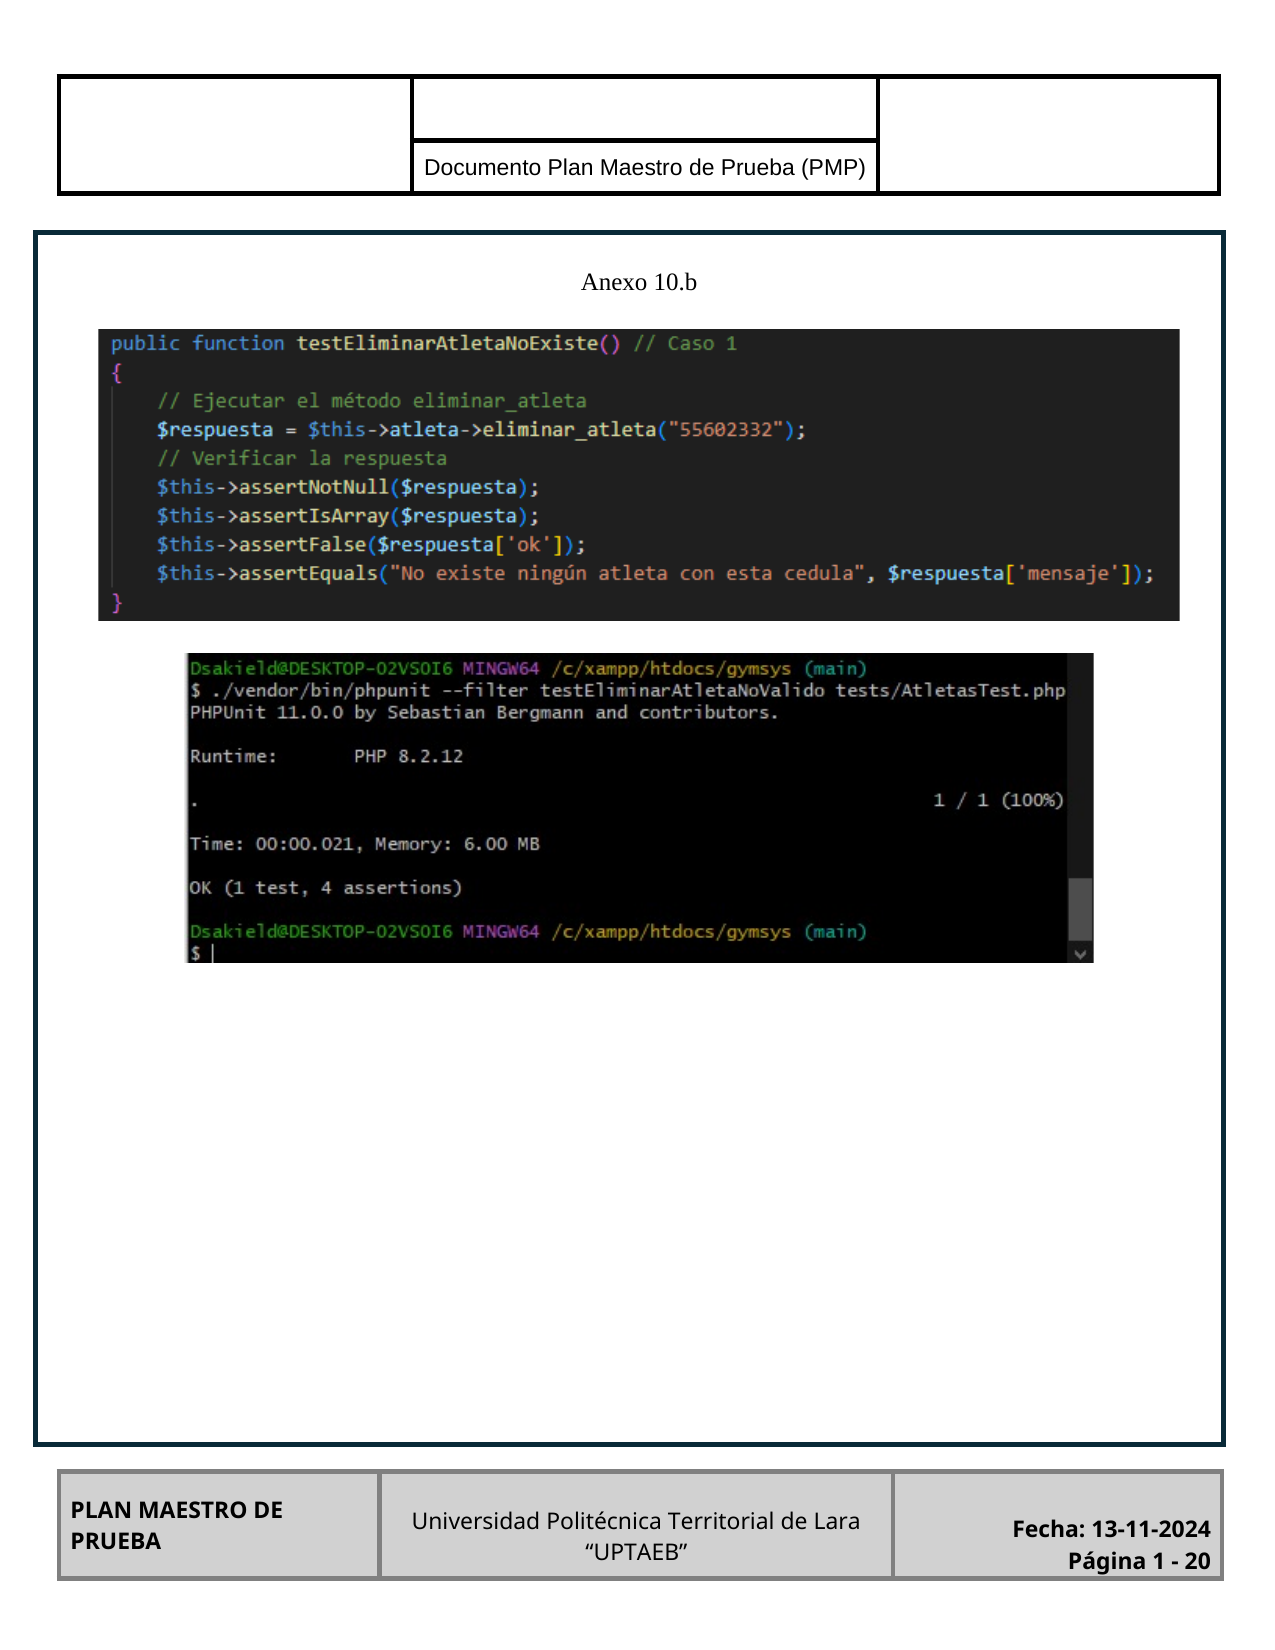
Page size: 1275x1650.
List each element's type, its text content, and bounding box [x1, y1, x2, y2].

text Anexo 10.b [97, 267, 1181, 296]
picture [98, 329, 1180, 621]
picture [184, 653, 1094, 963]
